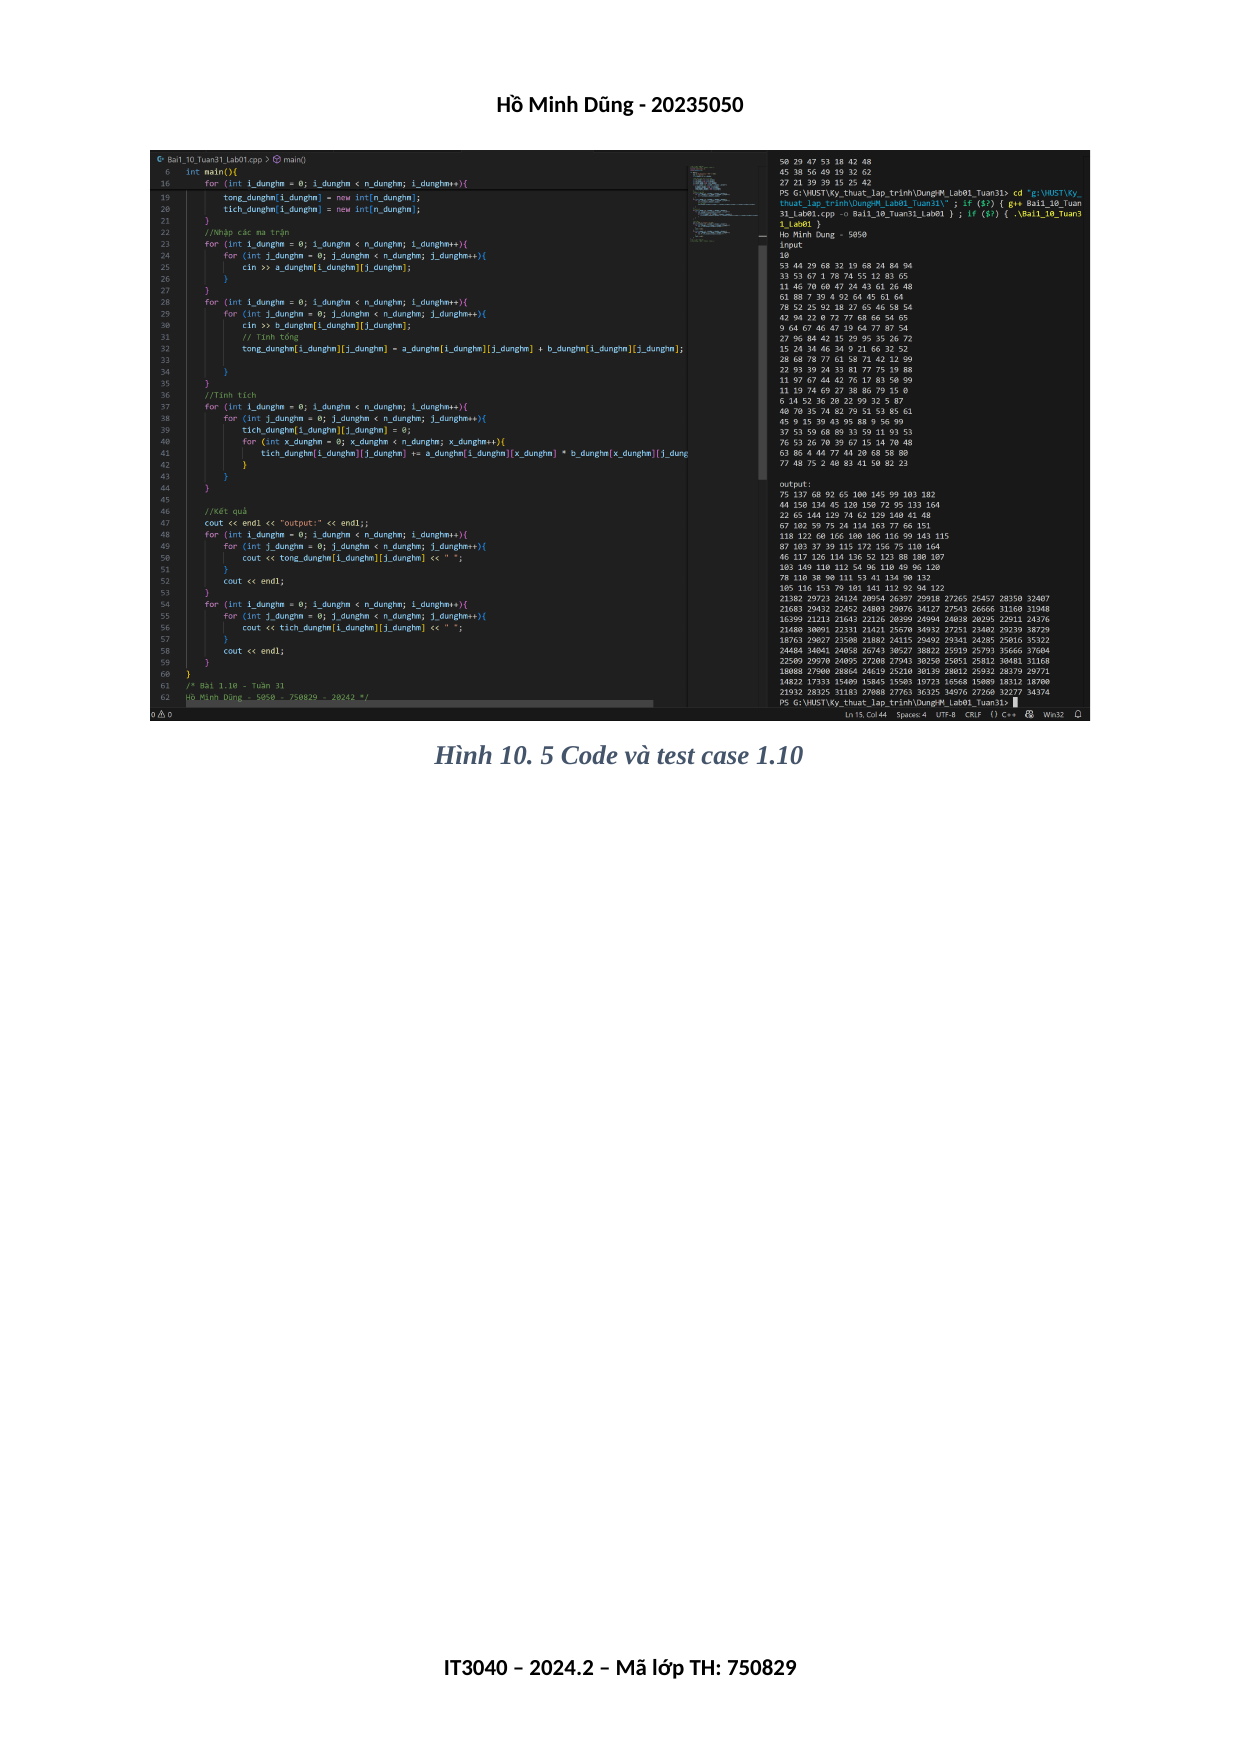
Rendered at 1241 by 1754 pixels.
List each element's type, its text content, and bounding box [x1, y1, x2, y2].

text Hình 10. 5 Code và test case 1.10 [150, 739, 1090, 770]
picture [150, 150, 1091, 721]
